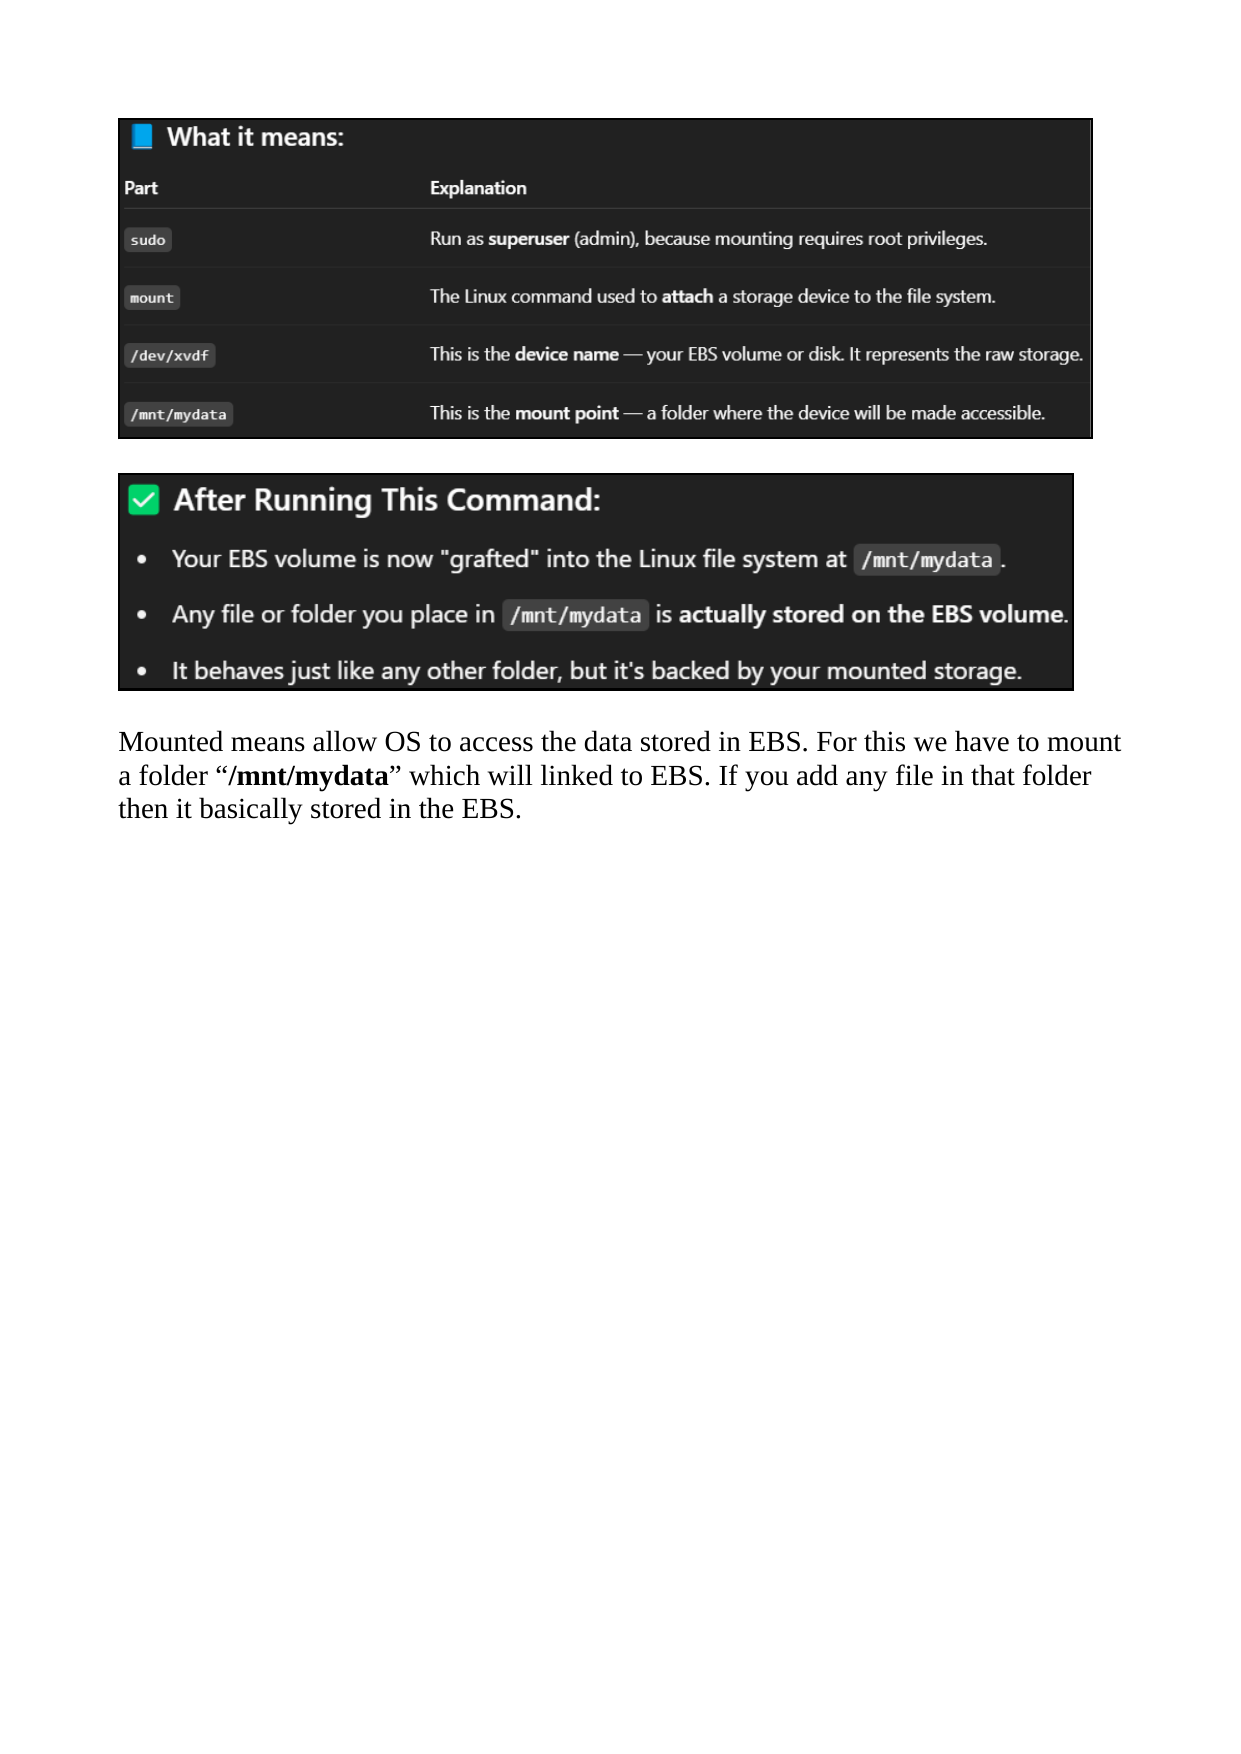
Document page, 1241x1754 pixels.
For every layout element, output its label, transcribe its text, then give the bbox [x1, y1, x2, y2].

picture [120, 120, 1091, 437]
picture [120, 475, 1072, 688]
text Mounted means allow OS to access the data stored in EBS. For this we have to mount a folder “/mnt/mydata” which will linked to EBS. If you add any file in that folder then it basically stored in the EBS. [118, 724, 1122, 825]
